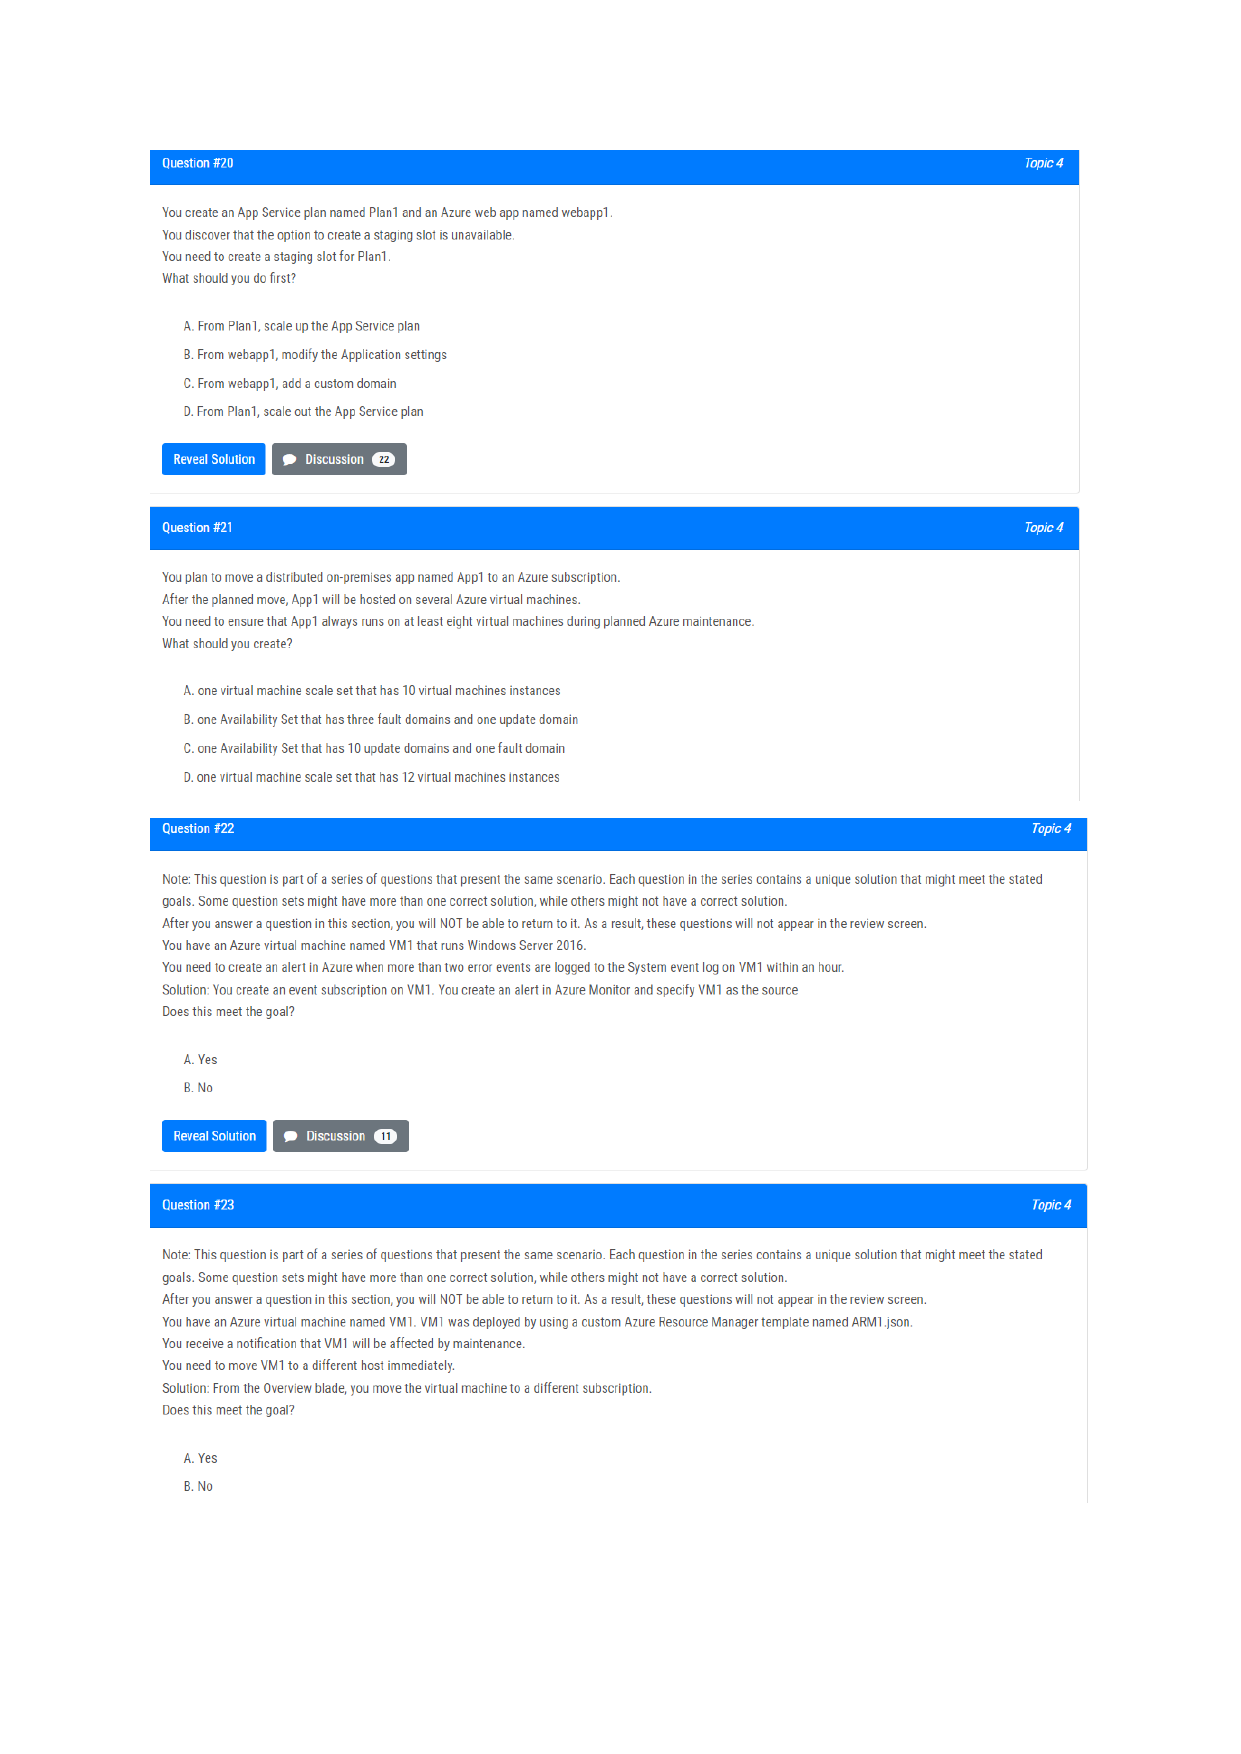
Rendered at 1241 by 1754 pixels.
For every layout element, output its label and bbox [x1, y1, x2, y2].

picture [150, 818, 1091, 1503]
picture [150, 150, 1091, 801]
